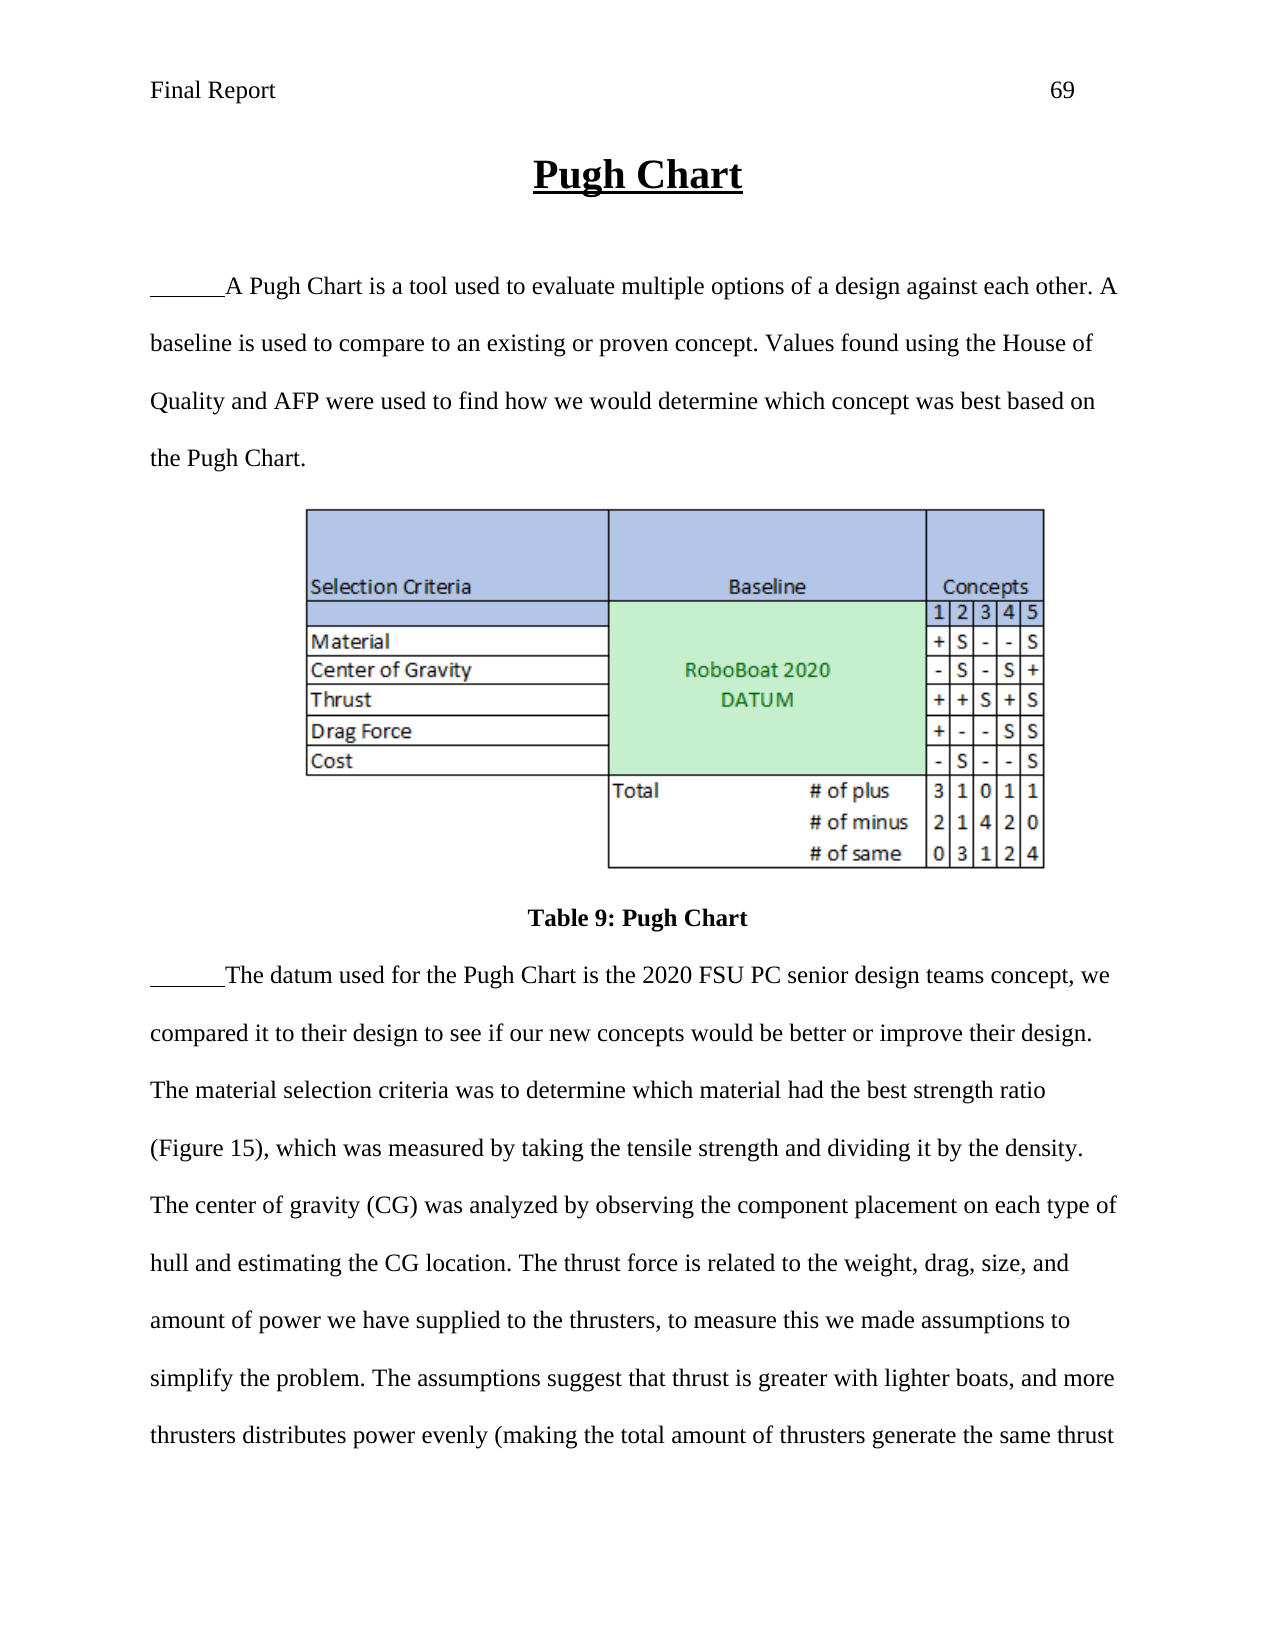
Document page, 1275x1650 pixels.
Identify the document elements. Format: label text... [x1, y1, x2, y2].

text Table 9: Pugh Chart [150, 903, 1125, 932]
picture [300, 500, 1050, 875]
subtitle Pugh Chart [150, 150, 1125, 198]
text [150, 961, 1125, 1449]
text A Pugh Chart is a tool used to evaluate multiple options of a design against each other. A baseline is used to compare to an existing or proven concept. Values found using the House of Quality and AFP were used to find how we would determine which concept was best based on the Pugh Chart. [150, 271, 1125, 472]
